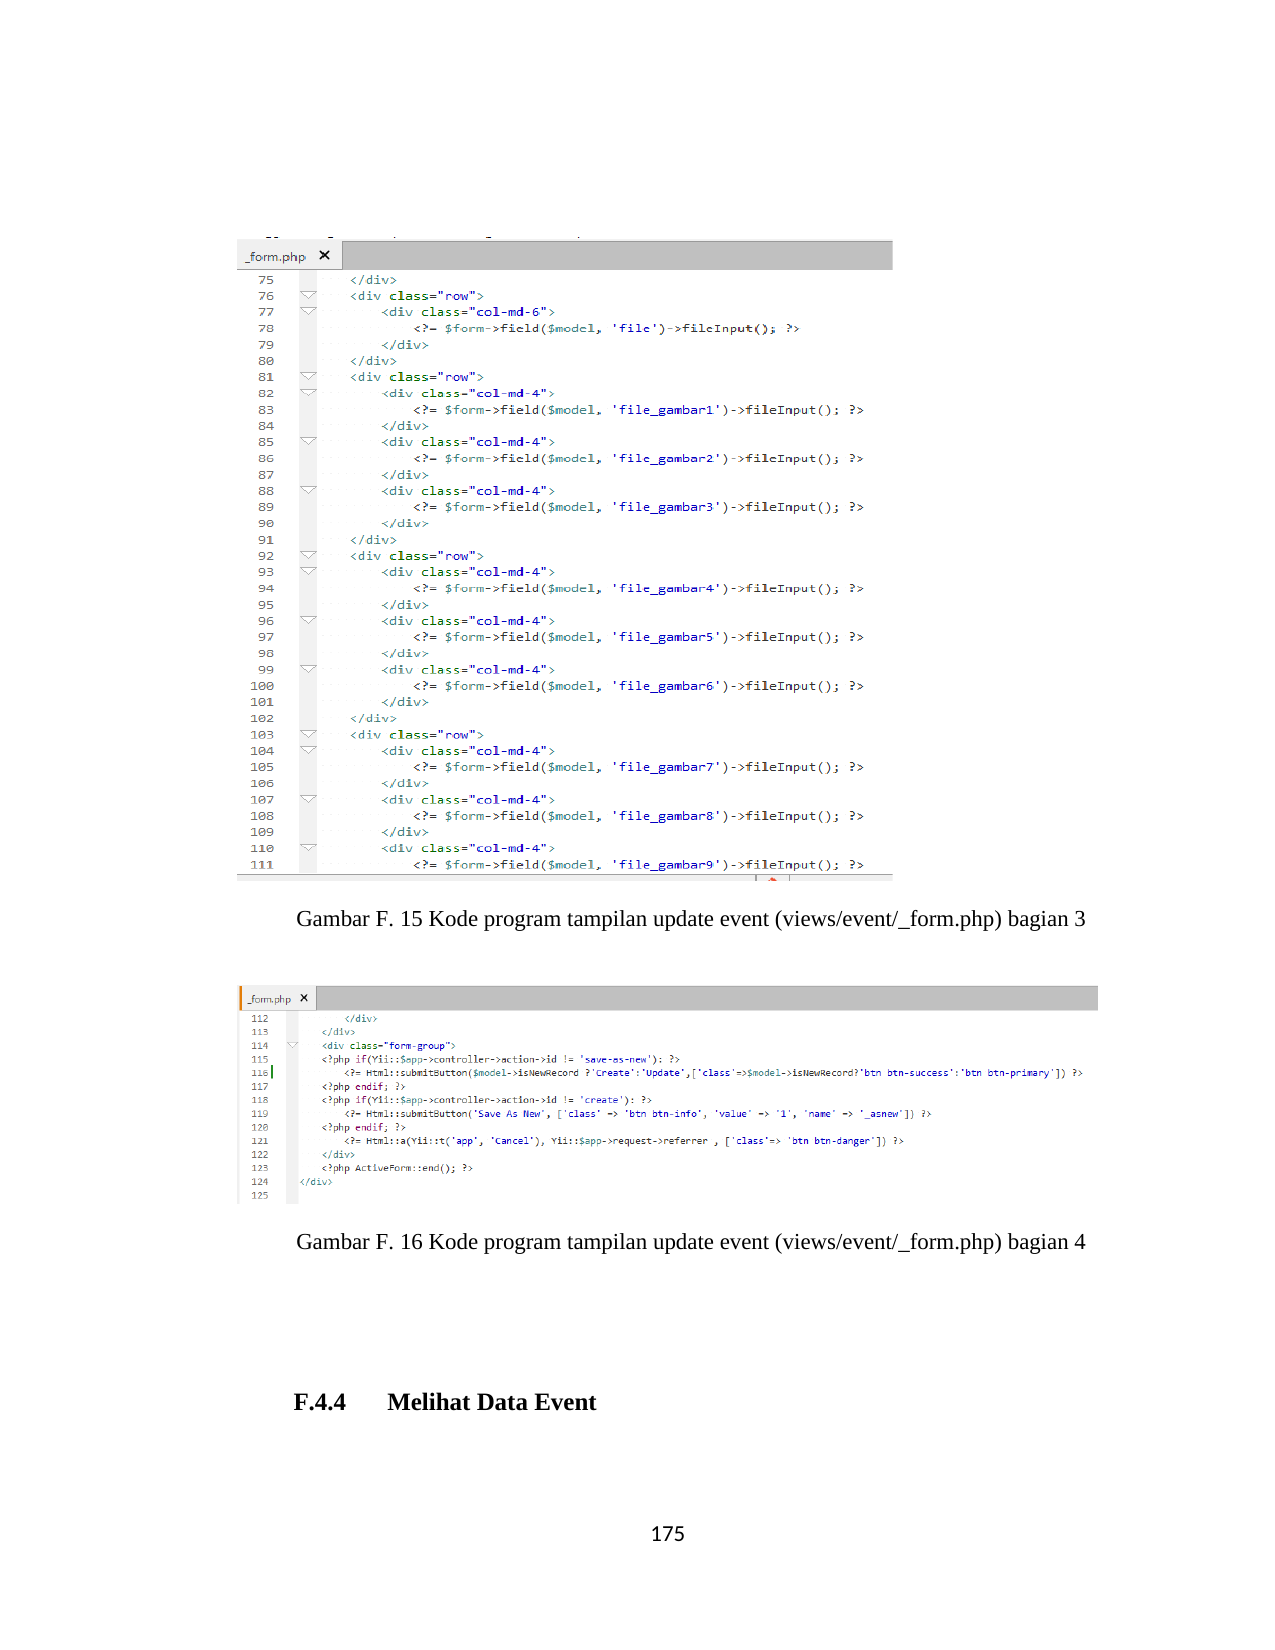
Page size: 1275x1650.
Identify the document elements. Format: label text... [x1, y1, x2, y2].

picture [237, 237, 893, 881]
picture [237, 985, 1098, 1204]
list Melihat Data Event [293, 1387, 1098, 1416]
